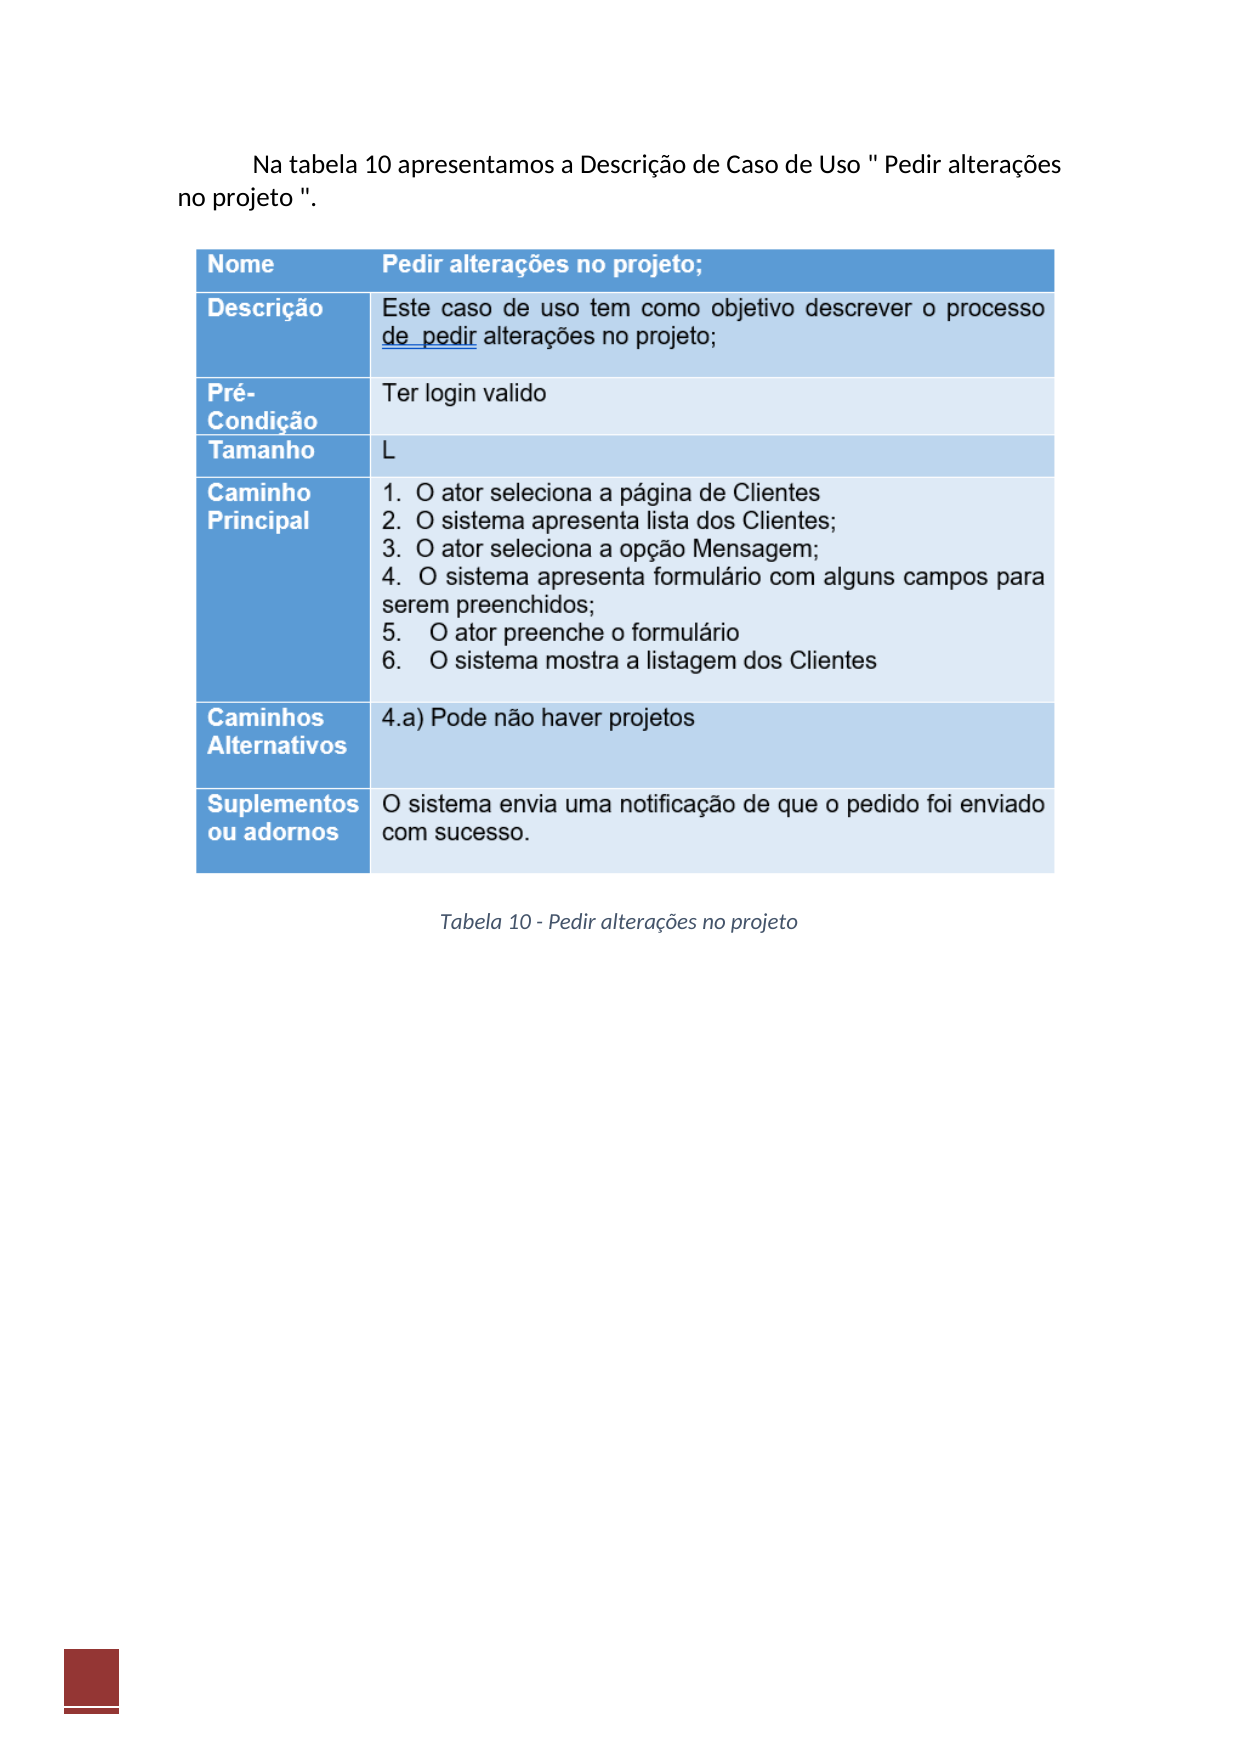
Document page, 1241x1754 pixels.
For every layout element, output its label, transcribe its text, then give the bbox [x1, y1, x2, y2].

text Na tabela 10 apresentamos a Descrição de Caso de Uso " Pedir alterações no projeto ". [177, 148, 1063, 214]
text Tabela 10 - Pedir alterações no projeto [177, 907, 1063, 936]
picture [177, 230, 1063, 889]
